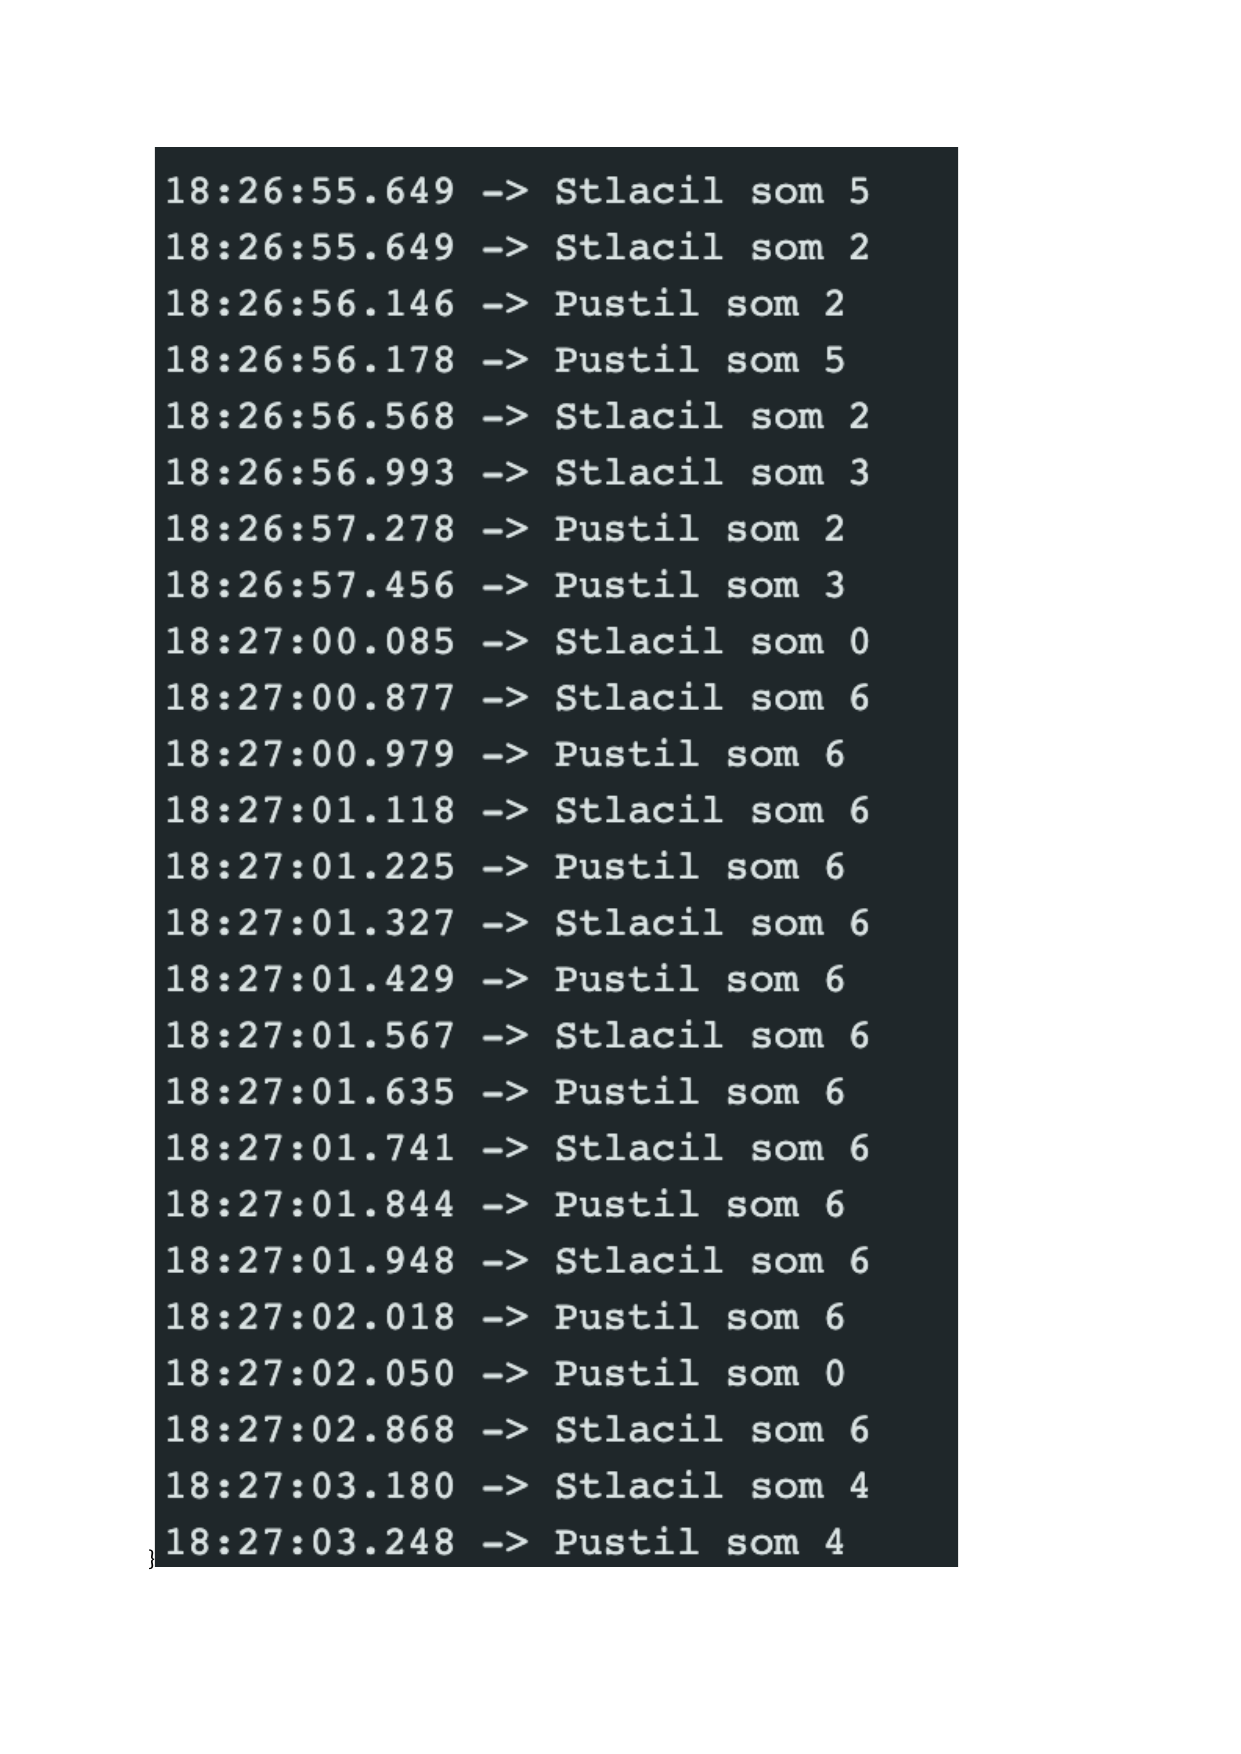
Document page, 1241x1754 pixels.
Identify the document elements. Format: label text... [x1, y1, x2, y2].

picture [154, 147, 959, 1567]
